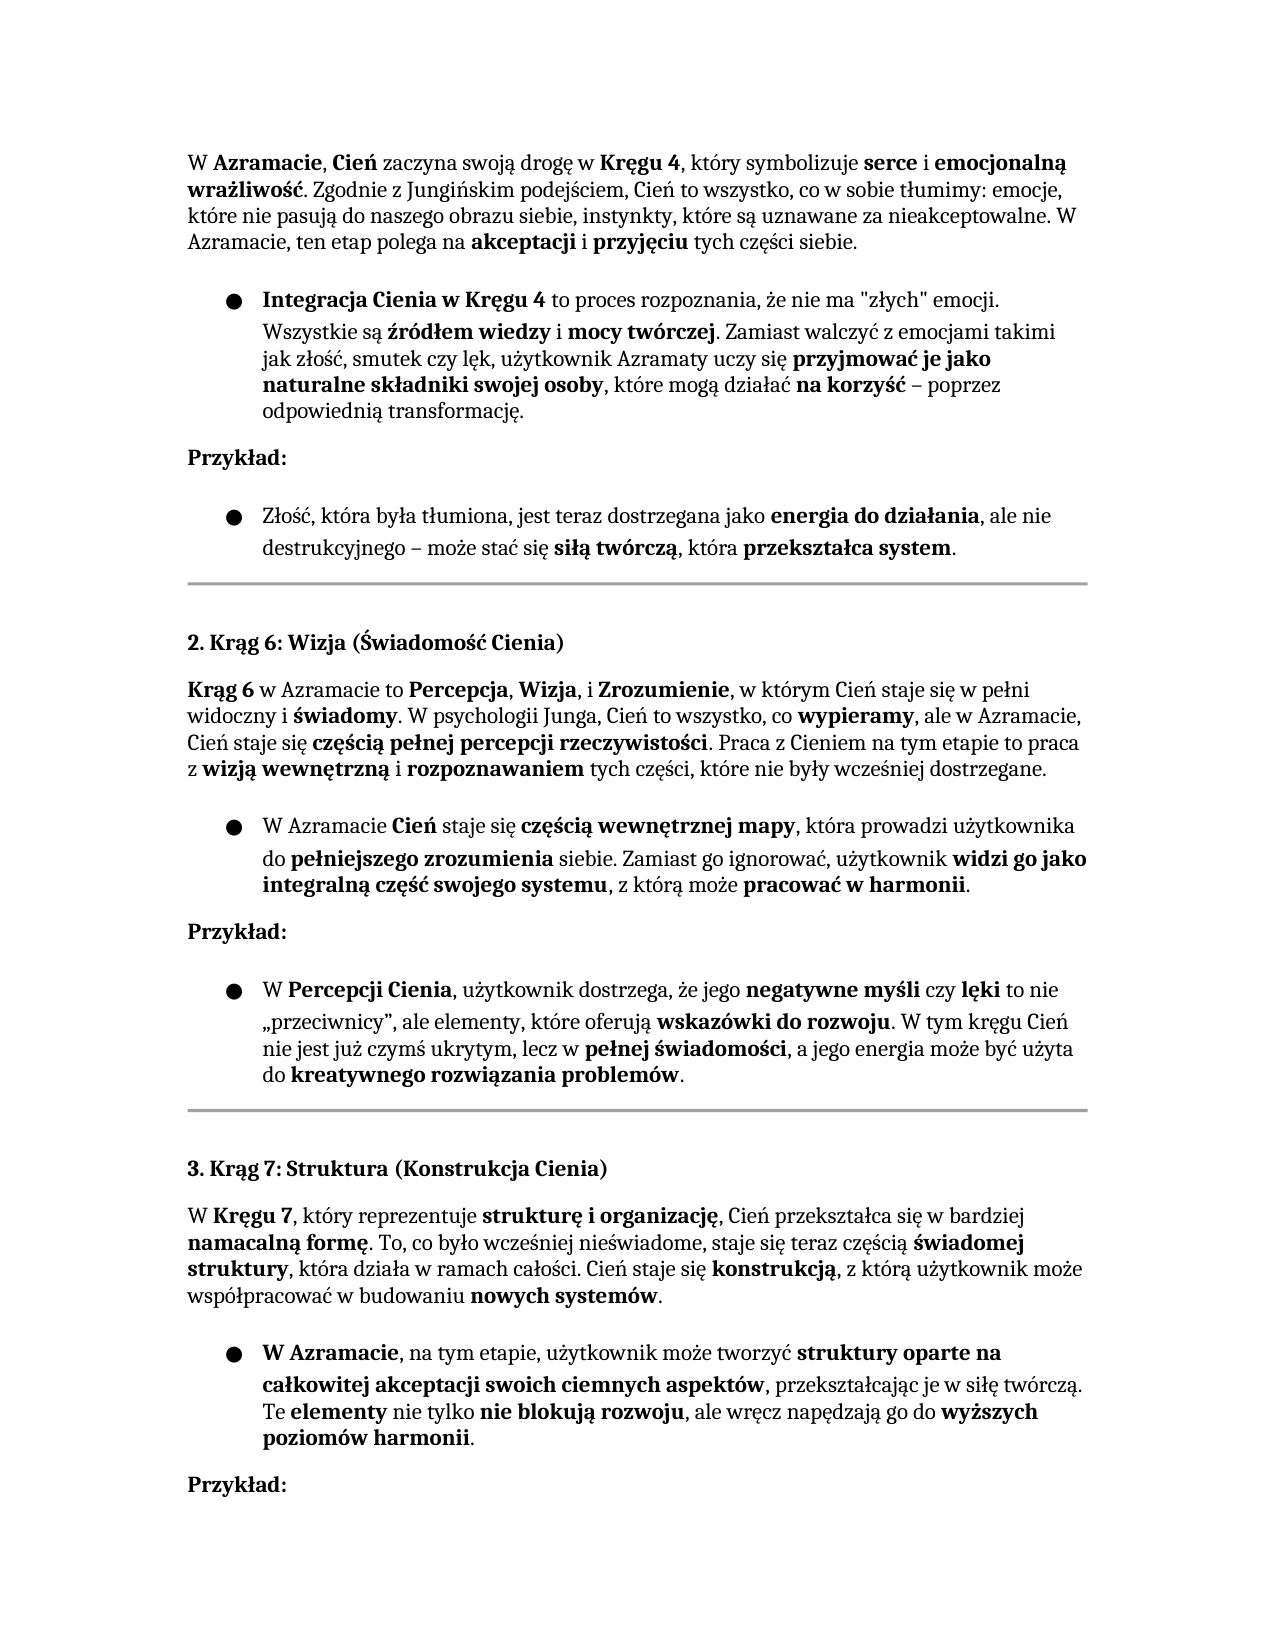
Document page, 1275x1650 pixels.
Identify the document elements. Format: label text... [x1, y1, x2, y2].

list Integracja Cienia w Kręgu 4 to proces rozpoznania, że nie ma "złych" emocji. Wszystkie są źródłem wiedzy i mocy twórczej. Zamiast walczyć z emocjami takimi jak złość, smutek czy lęk, użytkownik Azramaty uczy się przyjmować je jako naturalne składniki swojej osoby, które mogą działać na korzyść – poprzez odpowiednią transformację. [225, 276, 1087, 424]
list Złość, która była tłumiona, jest teraz dostrzegana jako energia do działania, ale nie destrukcyjnego – może stać się siłą twórczą, która przekształca system. [225, 492, 1087, 561]
text 2. Krąg 6: Wizja (Świadomość Cienia) [187, 629, 1087, 656]
text W Kręgu 7, który reprezentuje strukturę i organizację, Cień przekształca się w bardziej namacalną formę. To, co było wcześniej nieświadome, staje się teraz częścią świadomej struktury, która działa w ramach całości. Cień staje się konstrukcją, z którą użytkownik może współpracować w budowaniu nowych systemów. [187, 1203, 1087, 1309]
list W Azramacie, na tym etapie, użytkownik może tworzyć struktury oparte na całkowitej akceptacji swoich ciemnych aspektów, przekształcając je w siłę twórczą. Te elementy nie tylko nie blokują rozwoju, ale wręcz napędzają go do wyższych poziomów harmonii. [225, 1329, 1087, 1451]
list W Percepcji Cienia, użytkownik dostrzega, że jego negatywne myśli czy lęki to nie „przeciwnicy”, ale elementy, które oferują wskazówki do rozwoju. W tym kręgu Cień nie jest już czymś ukrytym, lecz w pełnej świadomości, a jego energia może być użyta do kreatywnego rozwiązania problemów. [225, 966, 1087, 1088]
text Przykład: [187, 919, 1087, 946]
list W Azramacie Cień staje się częścią wewnętrznej mapy, która prowadzi użytkownika do pełniejszego zrozumienia siebie. Zamiast go ignorować, użytkownik widzi go jako integralną część swojego systemu, z którą może pracować w harmonii. [225, 803, 1087, 898]
text W Azramacie, Cień zaczyna swoją drogę w Kręgu 4, który symbolizuje serce i emocjonalną wrażliwość. Zgodnie z Jungińskim podejściem, Cień to wszystko, co w sobie tłumimy: emocje, które nie pasują do naszego obrazu siebie, instynkty, które są uznawane za nieakceptowalne. W Azramacie, ten etap polega na akceptacji i przyjęciu tych części siebie. [187, 150, 1087, 255]
text Przykład: [187, 1472, 1087, 1498]
text Przykład: [187, 445, 1087, 472]
text Krąg 6 w Azramacie to Percepcja, Wizja, i Zrozumienie, w którym Cień staje się w pełni widoczny i świadomy. W psychologii Junga, Cień to wszystko, co wypieramy, ale w Azramacie, Cień staje się częścią pełnej percepcji rzeczywistości. Praca z Cieniem na tym etapie to praca z wizją wewnętrzną i rozpoznawaniem tych części, które nie były wcześniej dostrzegane. [187, 677, 1087, 782]
text 3. Krąg 7: Struktura (Konstrukcja Cienia) [187, 1156, 1087, 1182]
